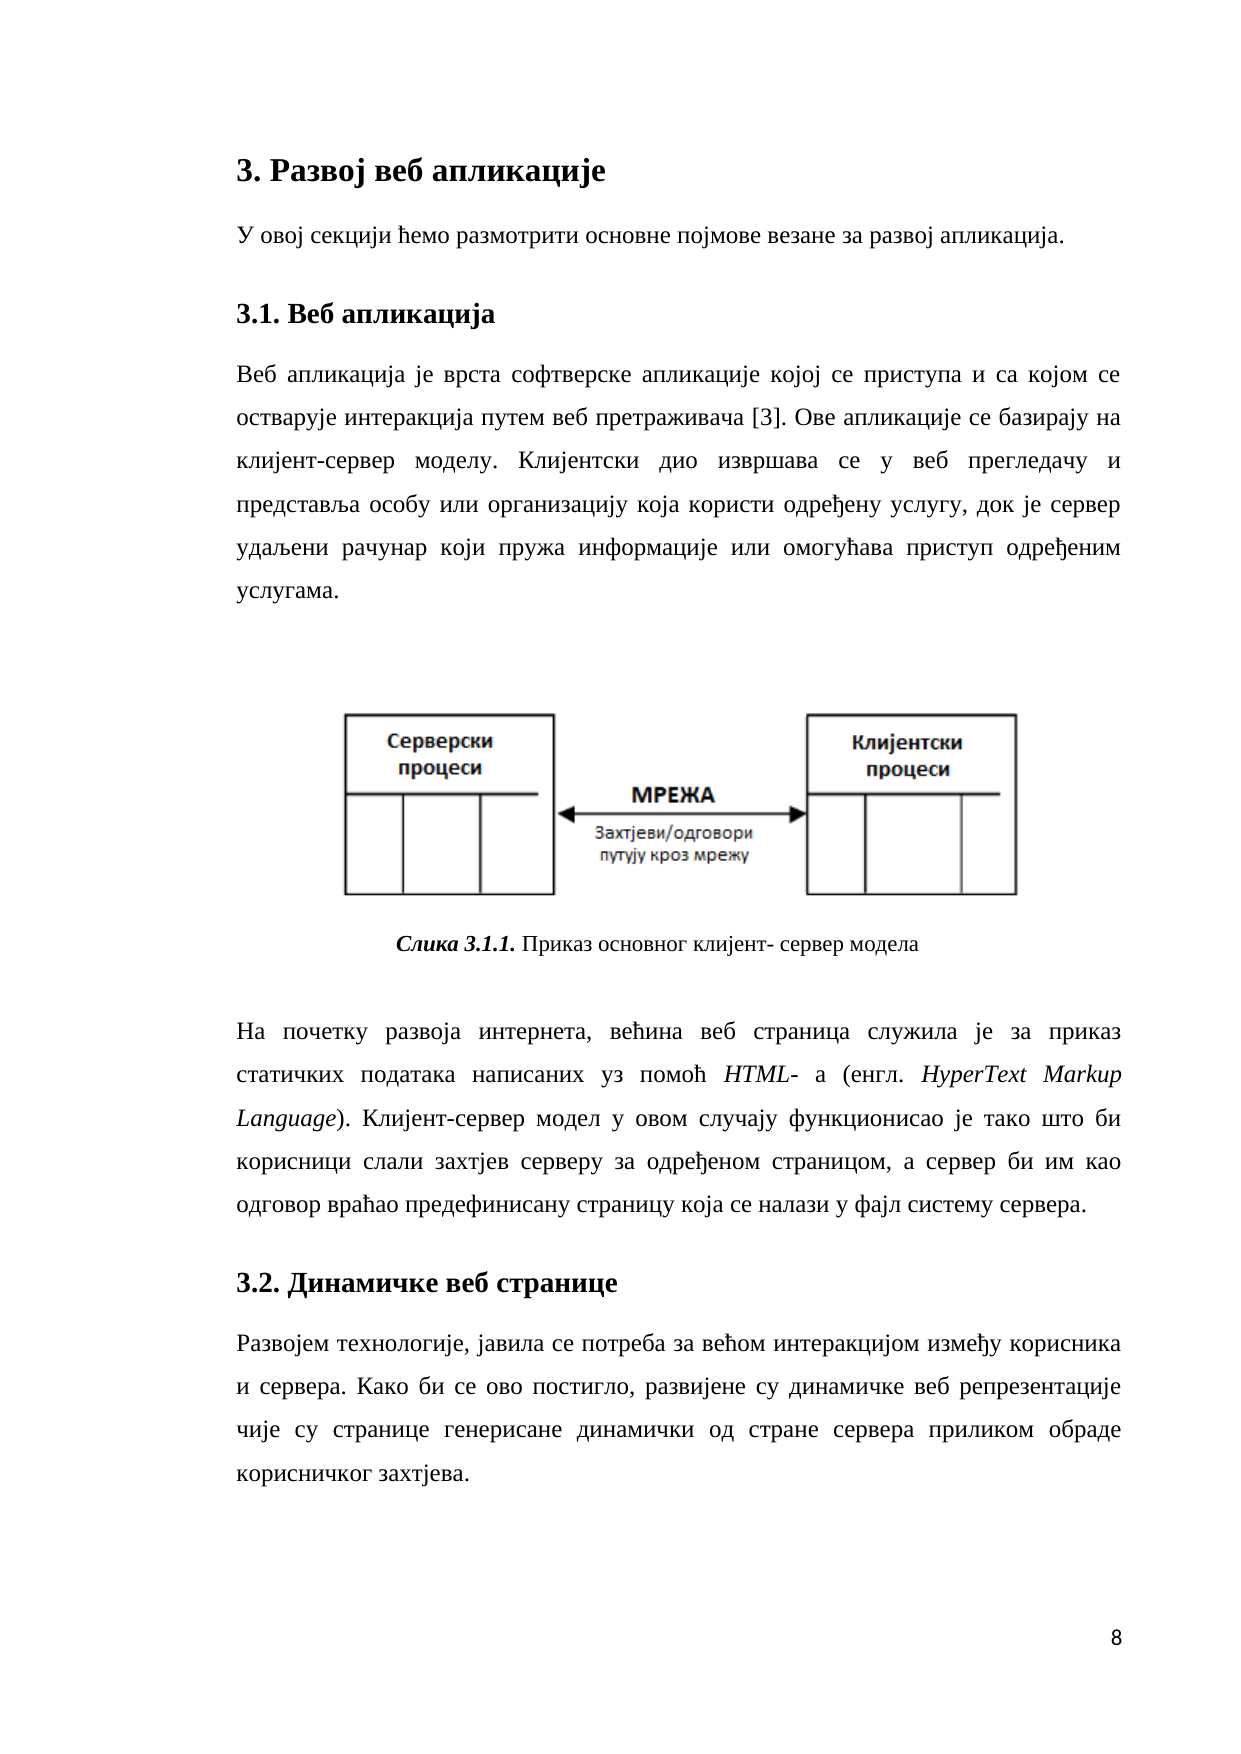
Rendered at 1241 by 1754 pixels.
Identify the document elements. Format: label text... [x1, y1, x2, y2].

text Веб апликација је врста софтверске апликације којој се приступа и са којом се остварује интеракција путем веб претраживача [3]. Ове апликације се базирају на клијент-сервер моделу. Клијентски дио извршава се у веб прегледачу и представља особу или организацију која користи одређену услугу, док је сервер удаљени рачунар који пружа информације или омогућава приступ одређеним услугама. [236, 359, 1122, 604]
subtitle 3. Развој веб апликације [236, 150, 1122, 188]
subtitle 3.2. Динамичке веб странице [236, 1265, 1122, 1299]
text На почетку развоја интернета, већина веб страница служила је за приказ статичких података написаних уз помоћ HTML- а (енгл. HyperText Markup Language). Клијент-сервер модел у овом случају функционисао је тако што би корисници слали захтјев серверу за одређеном страницом, а сервер би им као одговор враћао предефинисану страницу која се налази у фајл систему сервера. [236, 1016, 1122, 1218]
subtitle 3.1. Веб апликација [236, 296, 1122, 330]
text У овој секцији ћемо размотрити основне појмове везане за развој апликација. [236, 220, 1122, 249]
picture [312, 701, 1046, 919]
text Развојем технологије, јавила се потреба за већом интеракцијом између корисника и сервера. Како би се ово постигло, развијене су динамичке веб репрезентације чије су странице генерисане динамички од стране сервера приликом обраде корисничког захтјева. [236, 1328, 1122, 1486]
